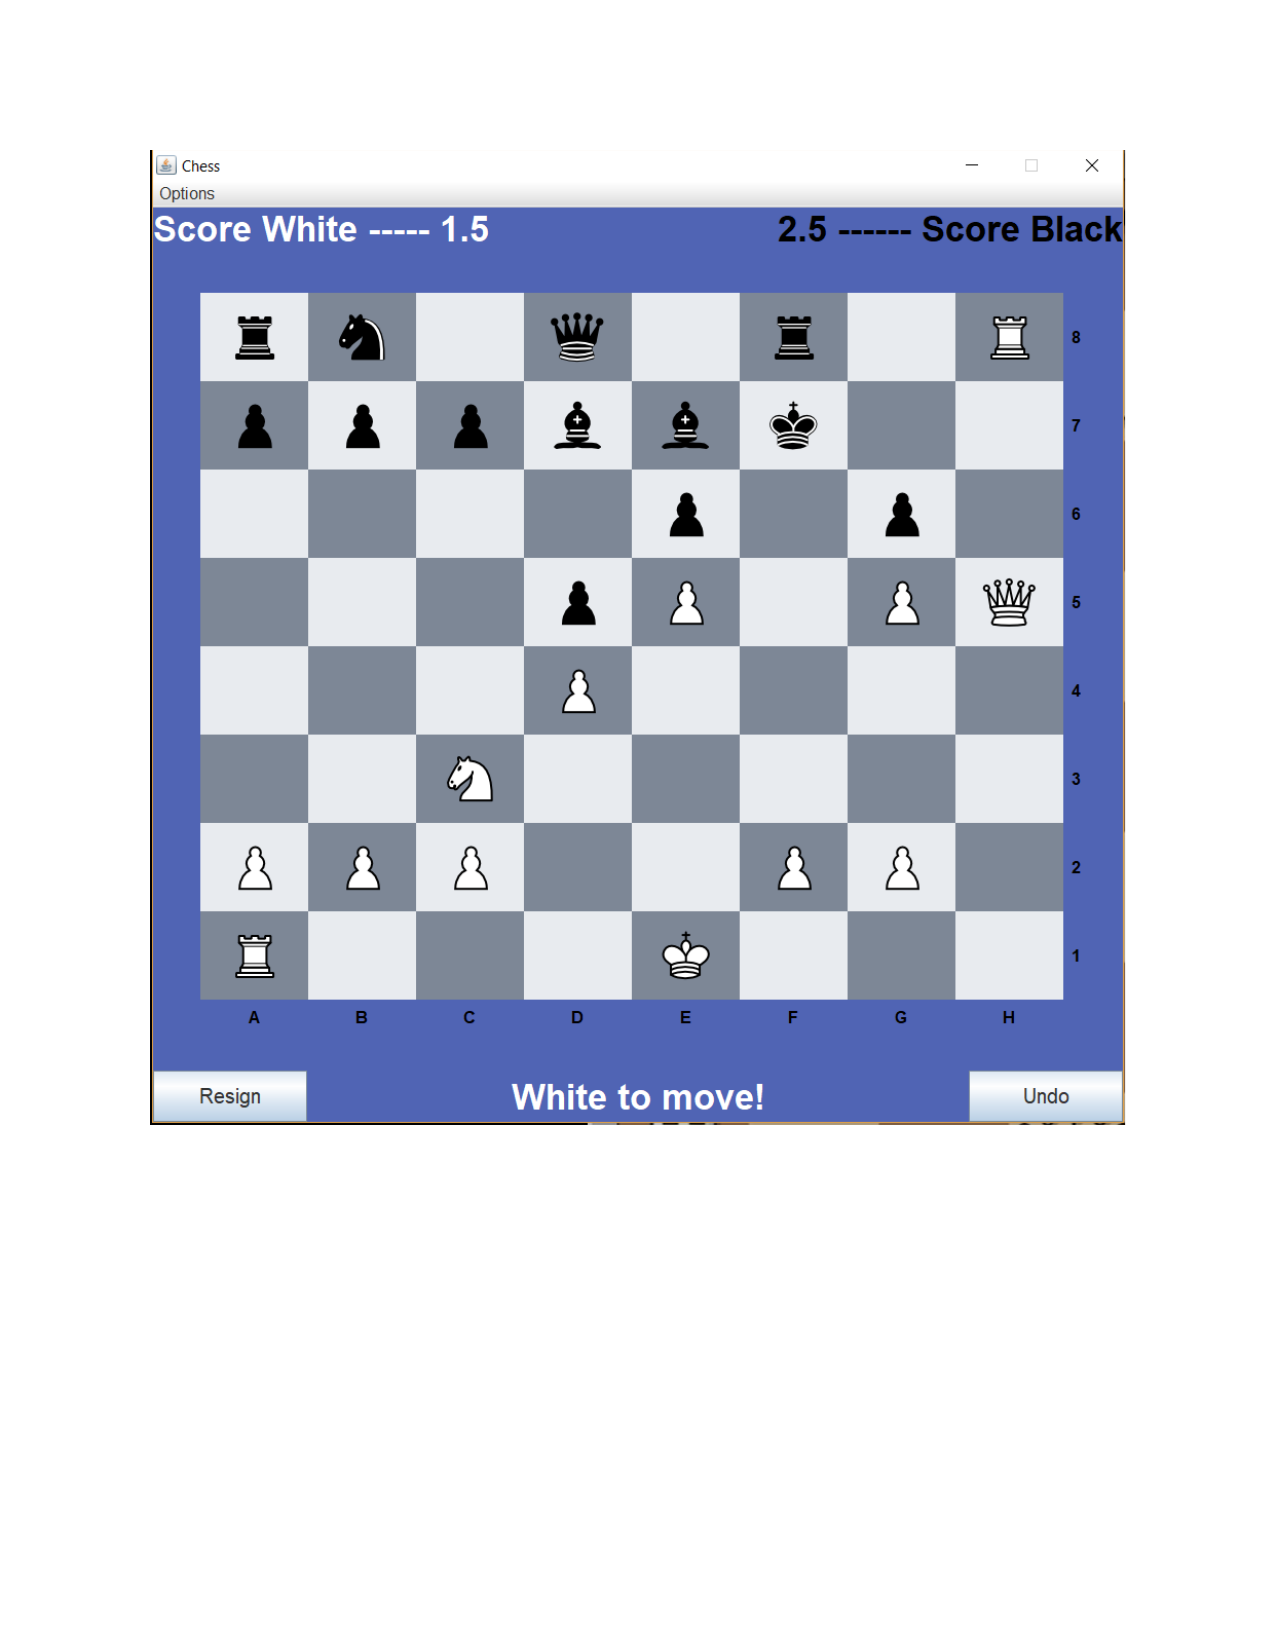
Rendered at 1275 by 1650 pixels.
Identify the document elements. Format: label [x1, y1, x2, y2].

picture [150, 150, 1125, 1125]
